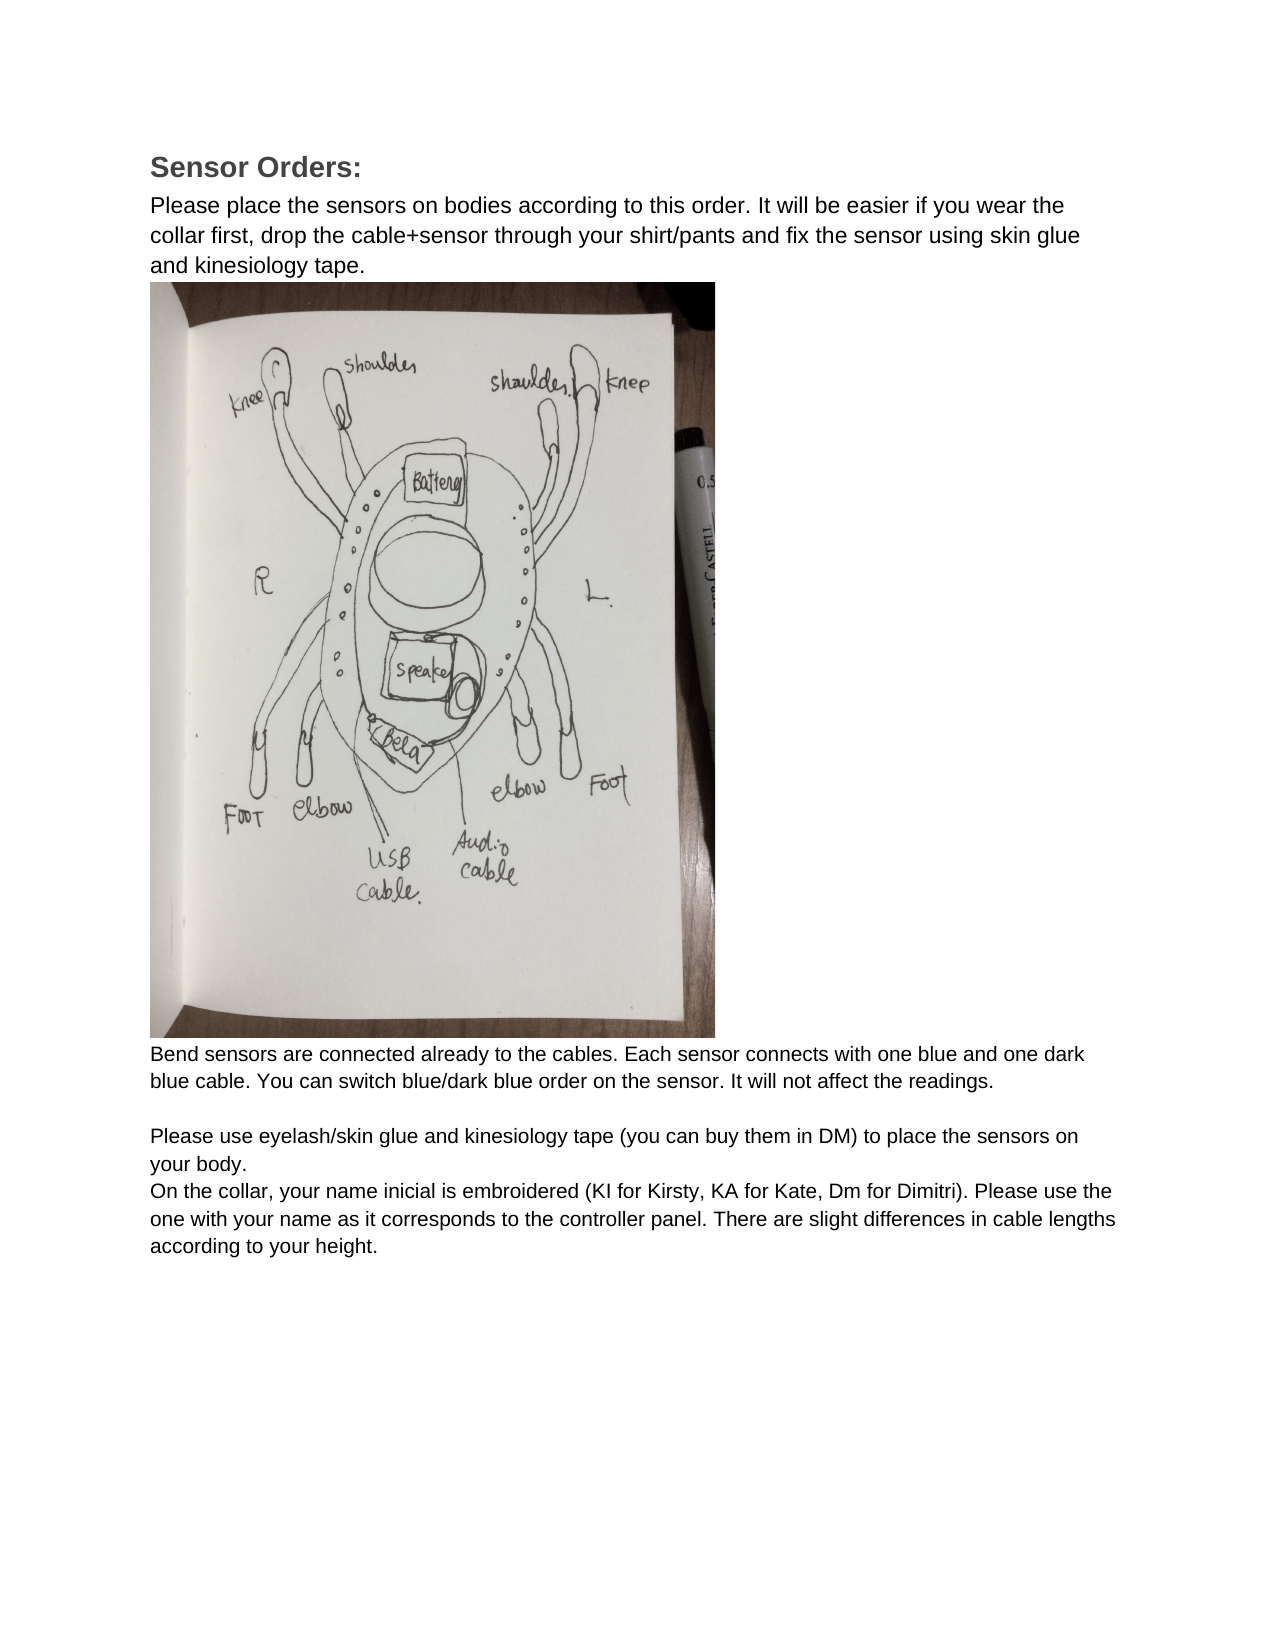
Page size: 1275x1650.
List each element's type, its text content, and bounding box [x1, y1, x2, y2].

text Please use eyelash/skin glue and kinesiology tape (you can buy them in DM) to place the sensors on your body. [150, 1124, 1125, 1176]
text Bend sensors are connected already to the cables. Each sensor connects with one blue and one dark blue cable. You can switch blue/dark blue order on the sensor. It will not affect the readings. [150, 1042, 1125, 1093]
subtitle Sensor Orders: [150, 150, 1125, 183]
picture [150, 282, 716, 1038]
text On the collar, your name inicial is embroidered (KI for Kirsty, KA for Kate, Dm for Dimitri). Please use the one with your name as it corresponds to the controller panel. There are slight differences in cable lengths according to your height. [150, 1179, 1125, 1258]
text Please place the sensors on bodies according to this order. It will be easier if you wear the collar first, drop the cable+sensor through your shirt/pants and fix the sensor using skin glue and kinesiology tape. [150, 192, 1125, 279]
